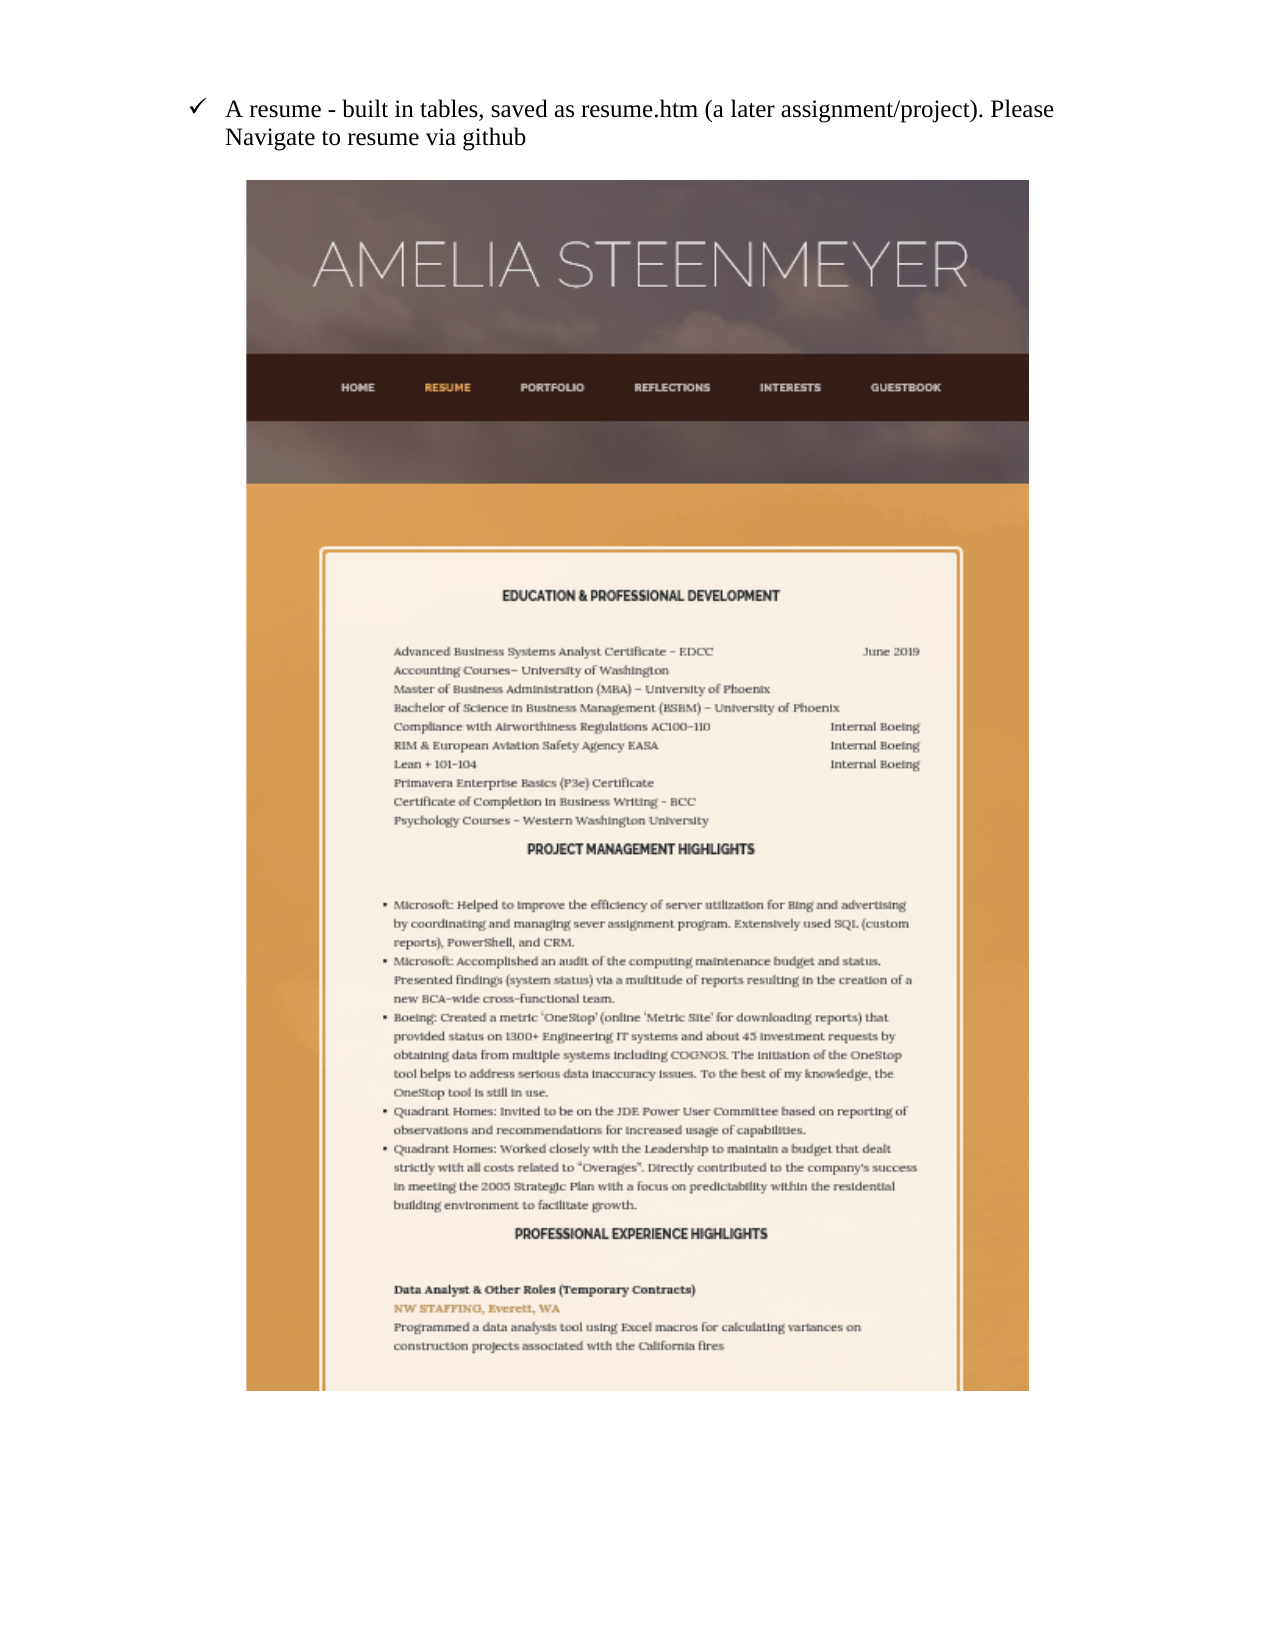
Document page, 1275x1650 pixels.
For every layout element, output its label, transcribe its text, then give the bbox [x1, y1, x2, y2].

picture [246, 180, 1029, 1391]
list A resume - built in tables, saved as resume.htm (a later assignment/project). Please Navigate to resume via github [187, 94, 1125, 151]
